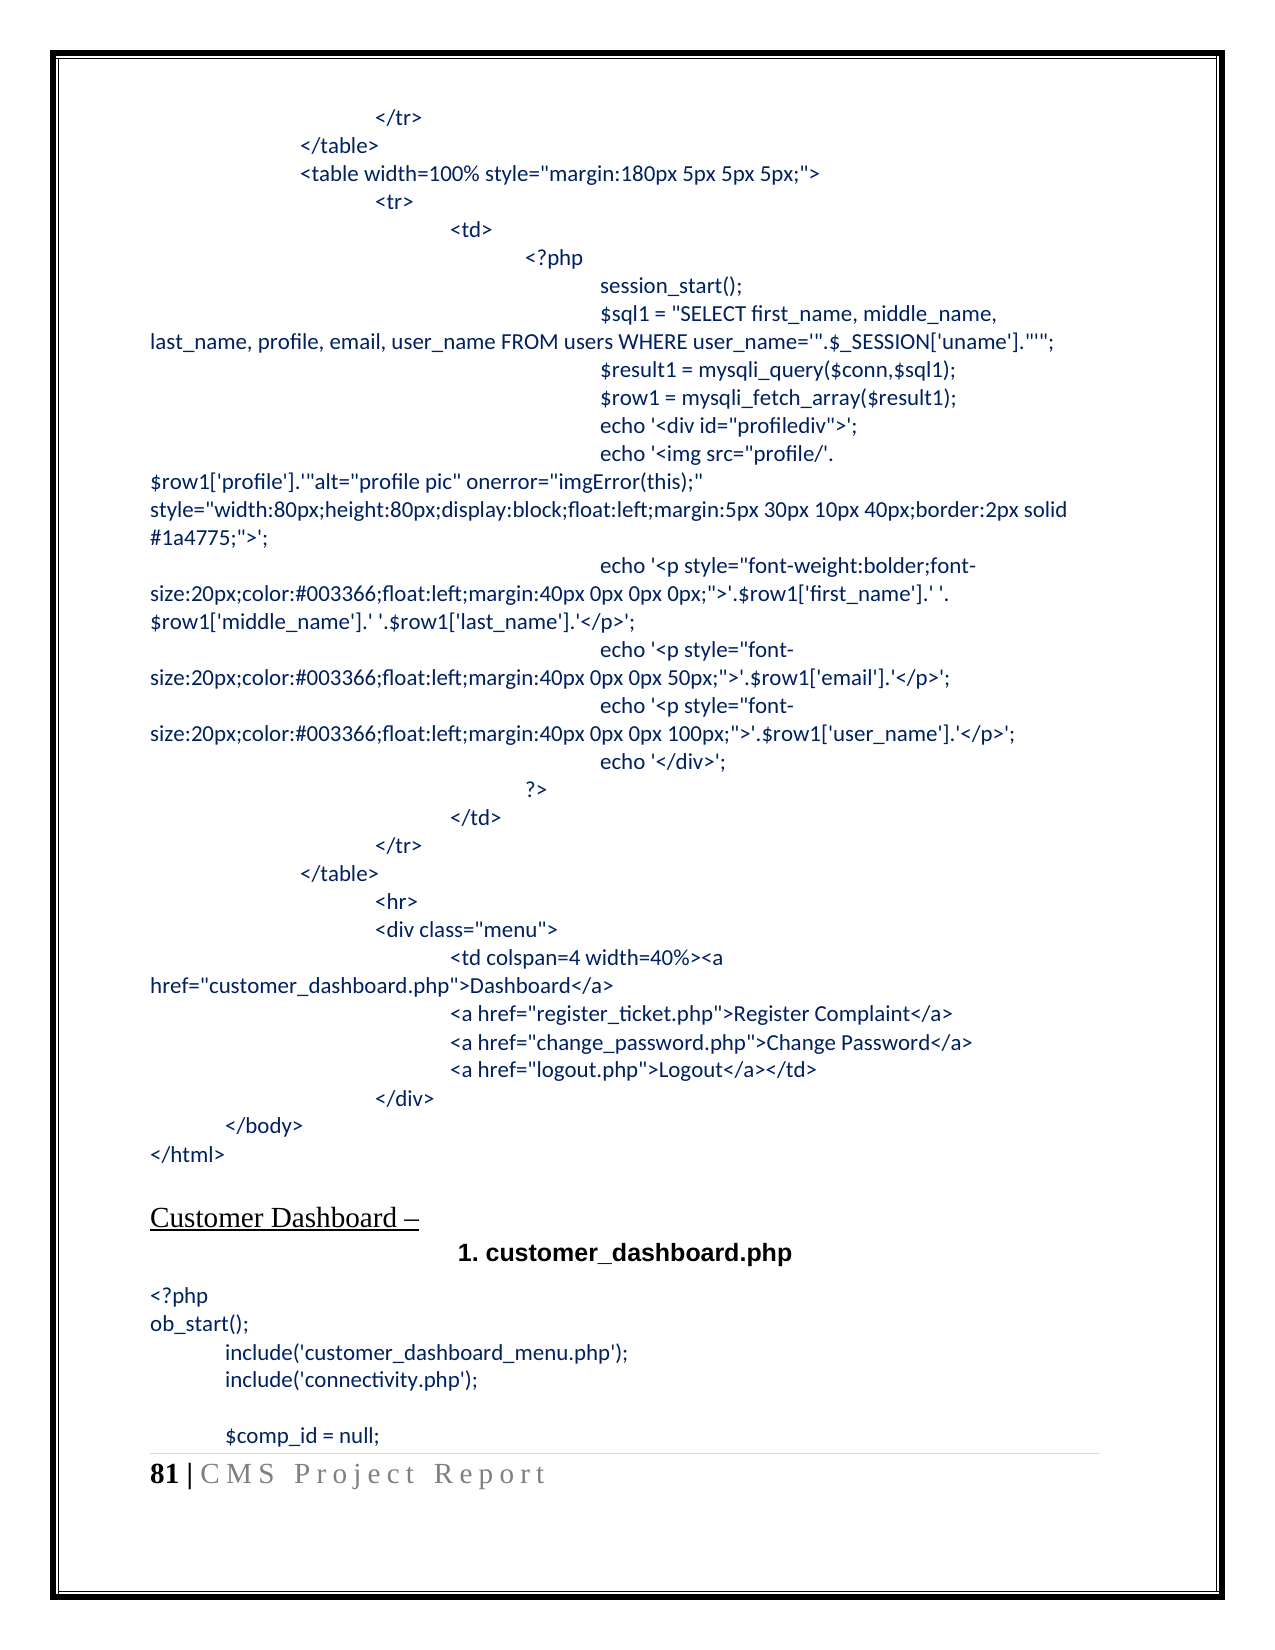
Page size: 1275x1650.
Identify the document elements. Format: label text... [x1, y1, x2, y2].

text echo '<p style="font-size:20px;color:#003366;float:left;margin:40px 0px 0px 100px;">'.$row1['user_name'].'</p>'; [150, 691, 1100, 747]
text echo '</div>'; [150, 747, 1100, 775]
text <div class="menu"> [150, 916, 1100, 943]
text $sql1 = "SELECT first_name, middle_name, last_name, profile, email, user_name FROM users WHERE user_name='".$_SESSION['uname']."'"; [150, 299, 1100, 355]
text <td> [150, 215, 1100, 243]
text <td colspan=4 width=40%><a href="customer_dashboard.php">Dashboard</a> [150, 943, 1100, 999]
text <?php [150, 1282, 1100, 1309]
text <a href="register_ticket.php">Register Complaint</a> [150, 999, 1100, 1028]
text ?> [150, 775, 1100, 803]
text <a href="change_password.php">Change Password</a> [150, 1028, 1100, 1056]
text $result1 = mysqli_query($conn,$sql1); [150, 355, 1100, 383]
title 1. customer_dashboard.php [150, 1238, 1100, 1267]
text </table> [150, 131, 1100, 159]
text include('customer_dashboard_menu.php'); [150, 1338, 1100, 1366]
text session_start(); [150, 271, 1100, 299]
text echo '<div id="profilediv">'; [150, 411, 1100, 439]
text ob_start(); [150, 1309, 1100, 1338]
subtitle Customer Dashboard – [150, 1200, 1100, 1233]
text </body> [150, 1112, 1100, 1140]
text <?php [150, 243, 1100, 271]
text <hr> [150, 887, 1100, 916]
text $comp_id = null; [150, 1422, 1100, 1450]
text <a href="logout.php">Logout</a></td> [150, 1056, 1100, 1084]
text </table> [150, 859, 1100, 887]
text echo '<p style="font-weight:bolder;font-size:20px;color:#003366;float:left;margin:40px 0px 0px 0px;">'.$row1['first_name'].' '.$row1['middle_name'].' '.$row1['last_name'].'</p>'; [150, 551, 1100, 635]
text </tr> [150, 103, 1100, 131]
text </td> [150, 803, 1100, 831]
text echo '<img src="profile/'.$row1['profile'].'"alt="profile pic" onerror="imgError(this);" style="width:80px;height:80px;display:block;float:left;margin:5px 30px 10px 40px;border:2px solid #1a4775;">'; [150, 439, 1100, 551]
text <table width=100% style="margin:180px 5px 5px 5px;"> [150, 159, 1100, 187]
text include('connectivity.php'); [150, 1366, 1100, 1394]
text </tr> [150, 831, 1100, 859]
text </html> [150, 1140, 1100, 1168]
text $row1 = mysqli_fetch_array($result1); [150, 383, 1100, 411]
text echo '<p style="font-size:20px;color:#003366;float:left;margin:40px 0px 0px 50px;">'.$row1['email'].'</p>'; [150, 635, 1100, 691]
text <tr> [150, 187, 1100, 215]
text </div> [150, 1084, 1100, 1112]
